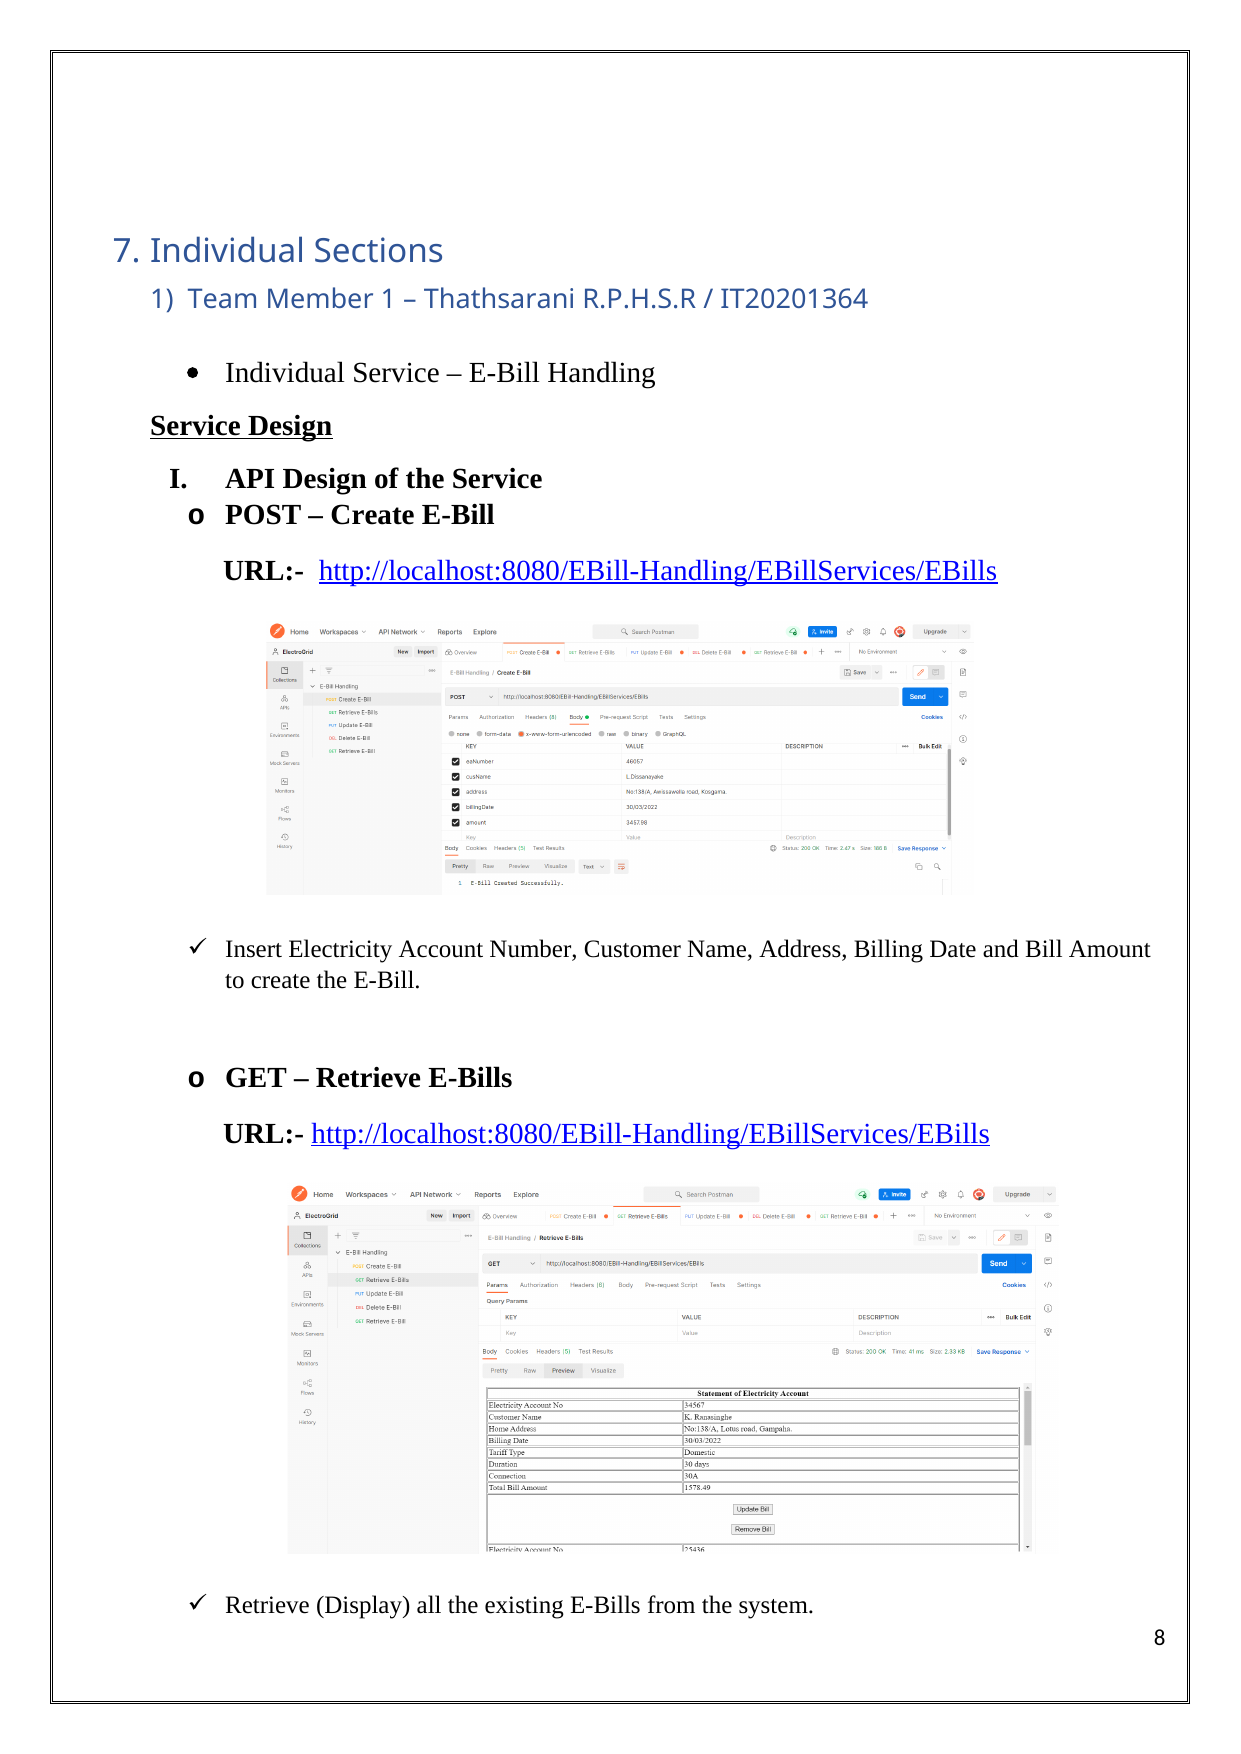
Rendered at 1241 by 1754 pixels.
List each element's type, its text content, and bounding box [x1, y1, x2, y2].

list Insert Electricity Account Number, Customer Name, Address, Billing Date and Bill Amount to create the E-Bill. [187, 934, 1165, 994]
list POST – Create E-Bill [187, 497, 1165, 533]
subtitle Individual Sections [112, 226, 1165, 272]
text URL:- http://localhost:8080/EBill-Handling/EBillServices/EBills [150, 553, 1165, 586]
picture [287, 1182, 1059, 1554]
picture [266, 621, 974, 895]
text Service Design [150, 408, 1165, 442]
list API Design of the Service [187, 461, 1165, 495]
list GET – Retrieve E-Bills [187, 1060, 1165, 1096]
list Retrieve (Display) all the existing E-Bills from the system. [187, 1591, 1165, 1619]
text URL:- http://localhost:8080/EBill-Handling/EBillServices/EBills [150, 1116, 1165, 1149]
list Individual Service – E-Bill Handling [187, 356, 1165, 389]
subtitle Team Member 1 – Thathsarani R.P.H.S.R / IT20201364 [150, 279, 1165, 316]
